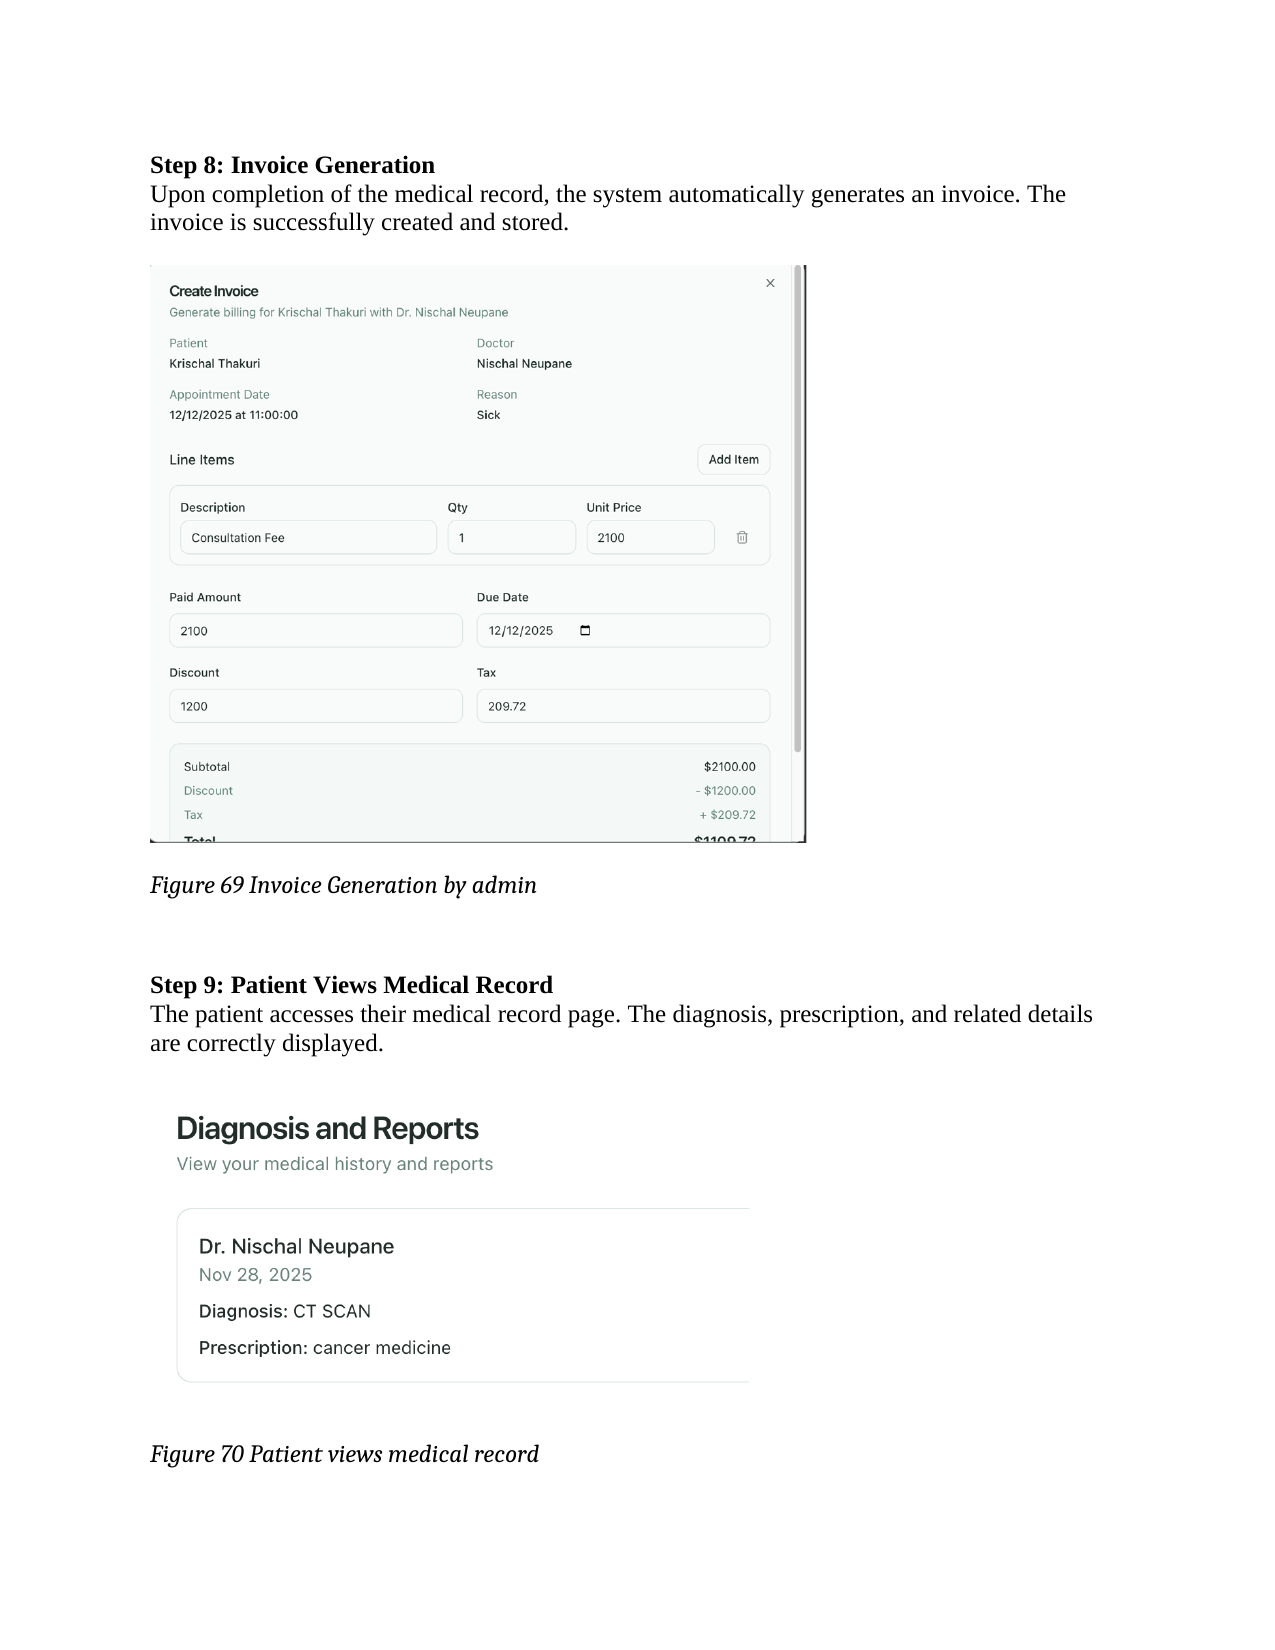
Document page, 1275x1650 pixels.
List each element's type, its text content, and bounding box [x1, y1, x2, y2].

picture [150, 1086, 750, 1411]
text Step 9: Patient Views Medical Record The patient accesses their medical record page. The diagnosis, prescription, and related details are correctly displayed. [150, 971, 1125, 1057]
picture [150, 265, 807, 843]
text Step 8: Invoice Generation Upon completion of the medical record, the system automatically generates an invoice. The invoice is successfully created and stored. [150, 150, 1125, 236]
